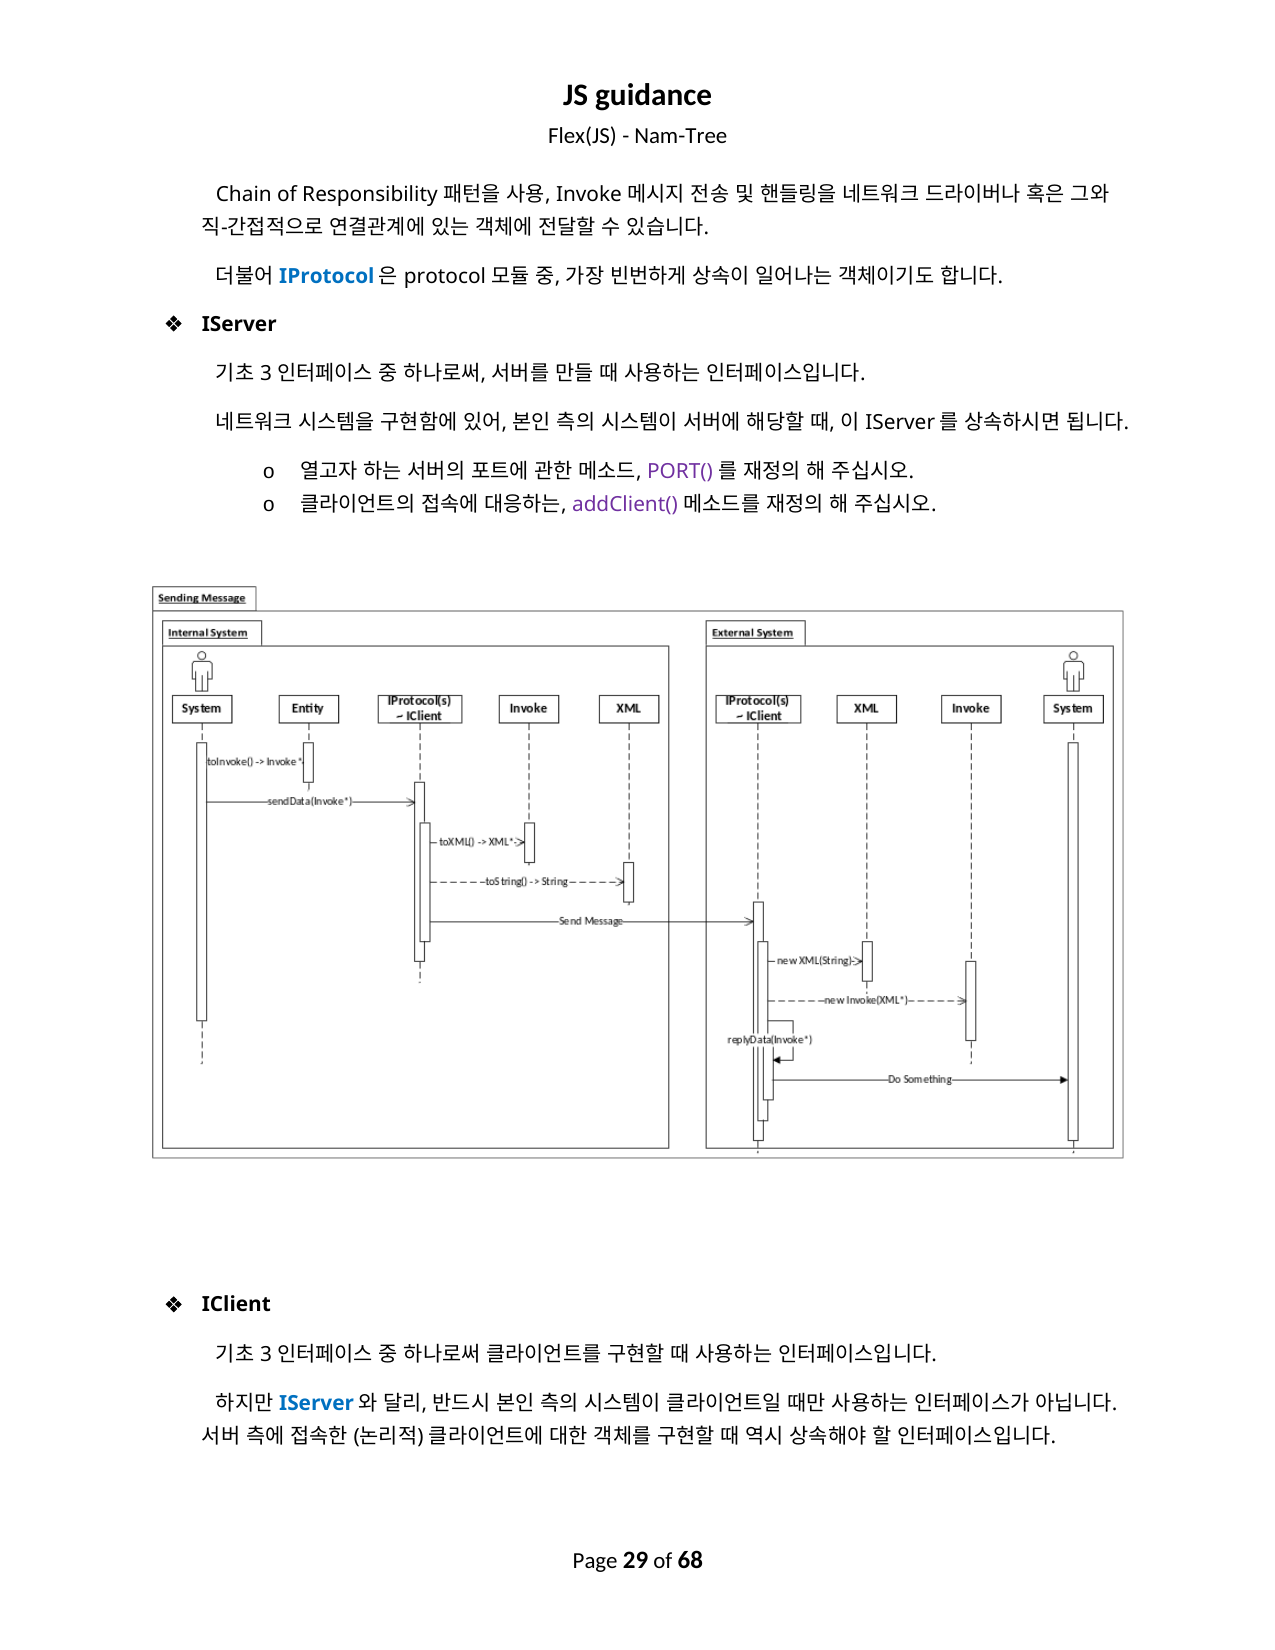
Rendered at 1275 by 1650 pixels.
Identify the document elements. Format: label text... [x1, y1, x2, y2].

text 더불어 IProtocol은 protocol 모듈 중, 가장 빈번하게 상속이 일어나는 객체이기도 합니다. [202, 259, 1125, 289]
list IServer [164, 309, 1125, 337]
list 클라이언트의 접속에 대응하는, addClient() 메소드를 재정의 해 주십시오. [262, 487, 1125, 518]
text 기초 3 인터페이스 중 하나로써 클라이언트를 구현할 때 사용하는 인터페이스입니다. [202, 1337, 1125, 1367]
text 네트워크 시스템을 구현함에 있어, 본인 측의 시스템이 서버에 해당할 때, 이 IServer를 상속하시면 됩니다. [202, 405, 1125, 436]
list 열고자 하는 서버의 포트에 관한 메소드, PORT() 를 재정의 해 주십시오. [262, 455, 1125, 485]
text 하지만 IServer와 달리, 반드시 본인 측의 시스템이 클라이언트일 때만 사용하는 인터페이스가 아닙니다. 서버 측에 접속한 (논리적) 클라이언트에 대한 객체를 구현할 때 역시 상속해야 할 인터페이스입니다. [202, 1386, 1125, 1449]
list IClient [164, 1289, 1125, 1318]
text 기초 3 인터페이스 중 하나로써, 서버를 만들 때 사용하는 인터페이스입니다. [202, 356, 1125, 386]
text Chain of Responsibility 패턴을 사용, Invoke 메시지 전송 및 핸들링을 네트워크 드라이버나 혹은 그와 직-간접적으로 연결관계에 있는 객체에 전달할 수 있습니다. [202, 177, 1125, 240]
